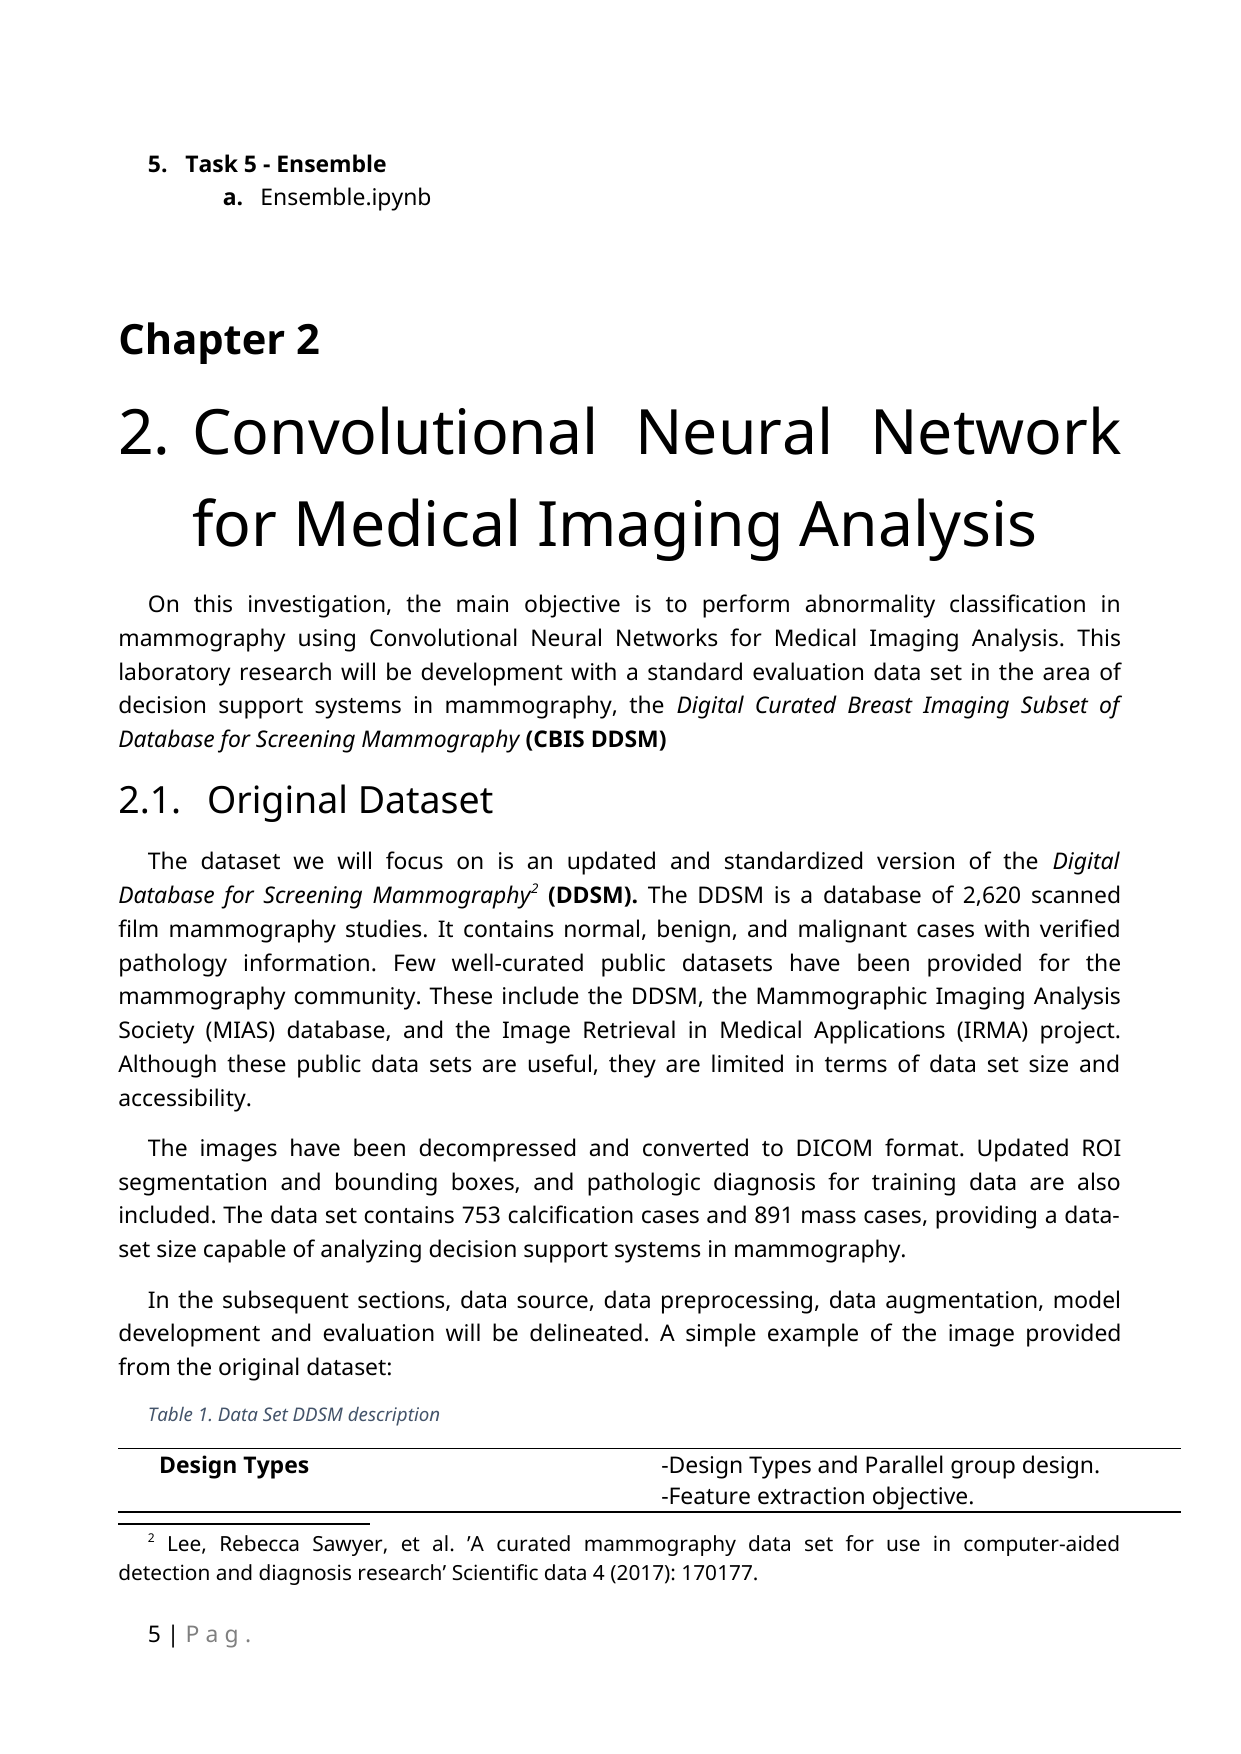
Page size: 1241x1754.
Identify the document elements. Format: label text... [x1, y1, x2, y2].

subtitle Original Dataset [118, 773, 1122, 824]
list Ensemble.ipynb [223, 181, 1122, 213]
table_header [650, 1449, 1181, 1511]
subtitle Convolutional Neural Network for Medical Imaging Analysis [118, 388, 1122, 564]
text Chapter 2 [118, 310, 1122, 366]
table_header Design Types [118, 1449, 650, 1511]
text On this investigation, the main objective is to perform abnormality classification in mammography using Convolutional Neural Networks for Medical Imaging Analysis. This laboratory research will be development with a standard evaluation data set in the area of decision support systems in mammography, the Digital Curated Breast Imaging Subset of Database for Screening Mammography (CBIS DDSM) [118, 588, 1122, 754]
text The dataset we will focus on is an updated and standardized version of the Digital Database for Screening Mammography (DDSM). The DDSM is a database of 2,620 scanned film mammography studies. It contains normal, benign, and malignant cases with verified pathology information. Few well-curated public datasets have been provided for the mammography community. These include the DDSM, the Mammographic Imaging Analysis Society (MIAS) database, and the Image Retrieval in Medical Applications (IRMA) project. Although these public data sets are useful, they are limited in terms of data set size and accessibility. [118, 845, 1122, 1113]
text Task 5 - Ensemble [148, 148, 1122, 179]
text The images have been decompressed and converted to DICOM format. Updated ROI segmentation and bounding boxes, and pathologic diagnosis for training data are also included. The data set contains 753 calcification cases and 891 mass cases, providing a data-set size capable of analyzing decision support systems in mammography. [118, 1132, 1122, 1264]
text Table 1. Data Set DDSM description [118, 1401, 1122, 1427]
text In the subsequent sections, data source, data preprocessing, data augmentation, model development and evaluation will be delineated. A simple example of the image provided from the original dataset: [118, 1283, 1122, 1382]
